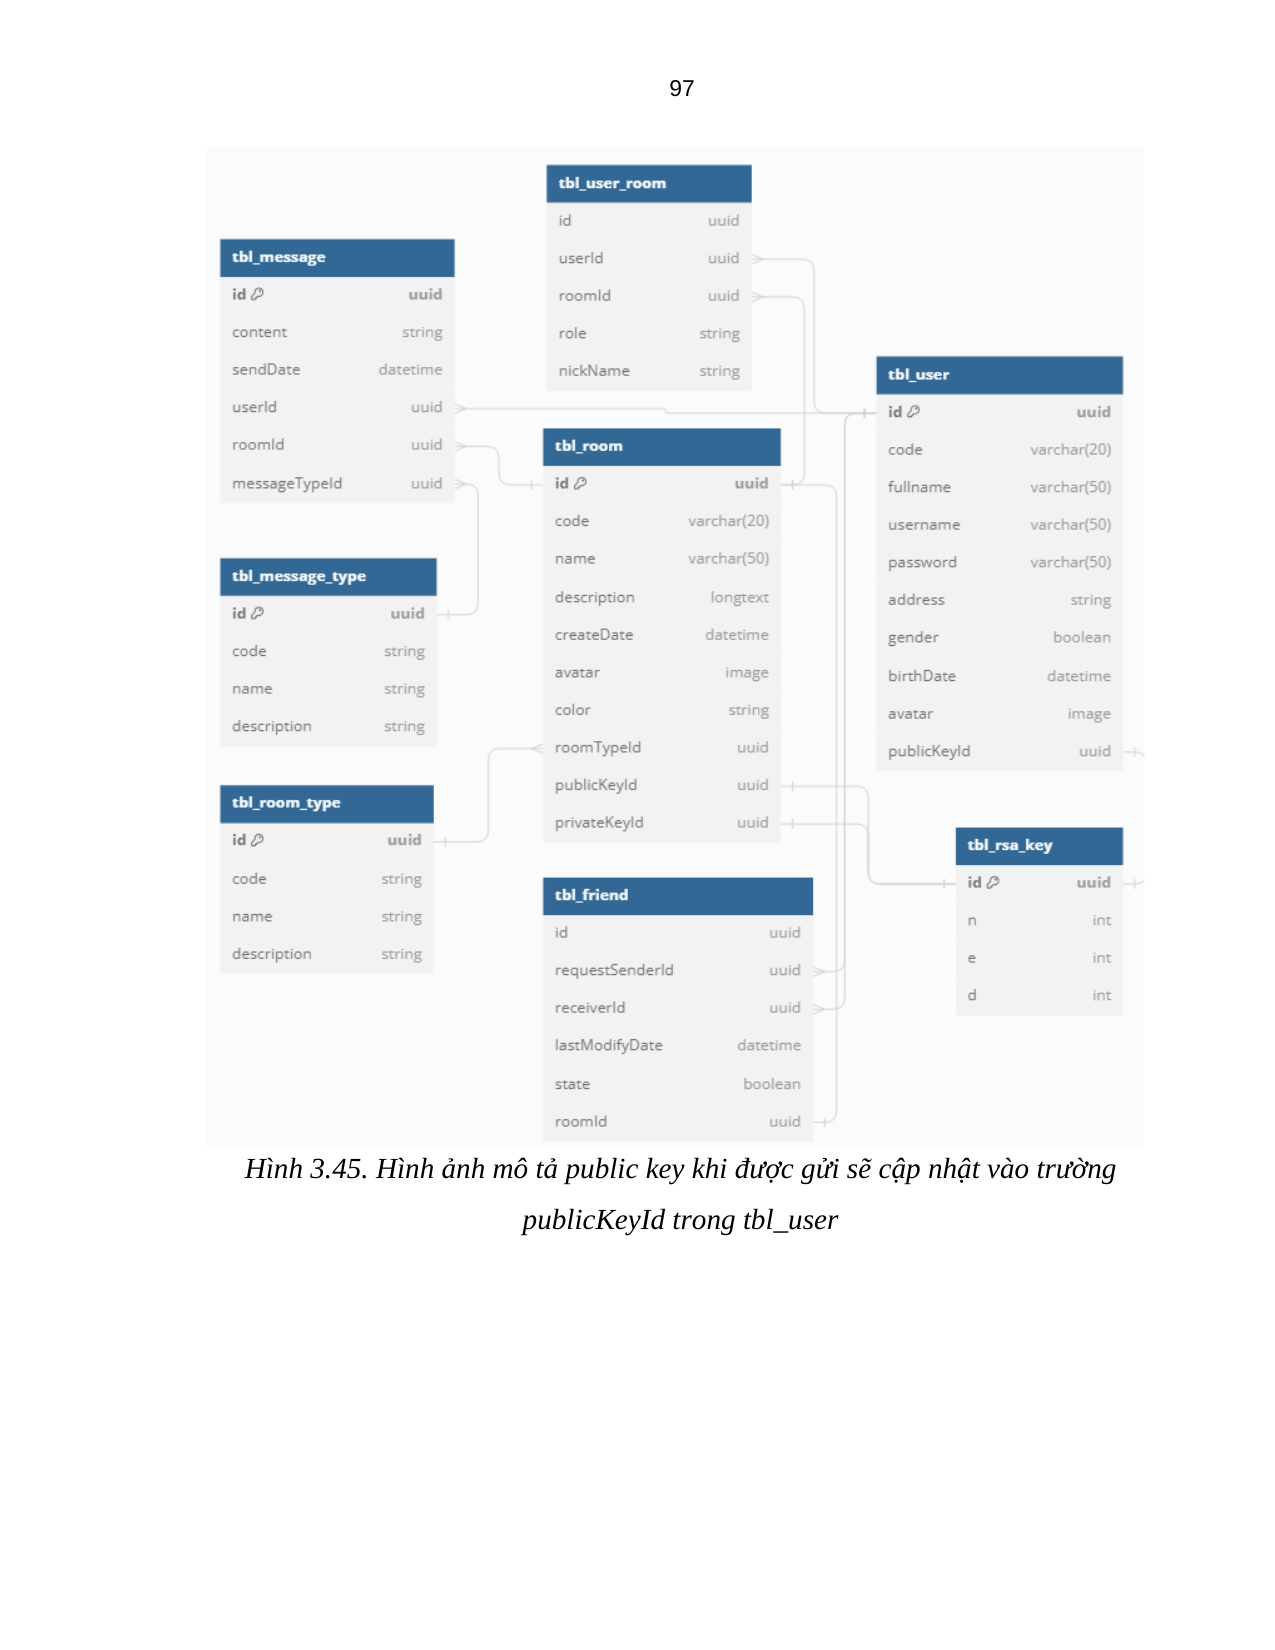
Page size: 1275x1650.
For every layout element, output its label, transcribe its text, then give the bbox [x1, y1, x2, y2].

picture [206, 147, 1145, 1148]
